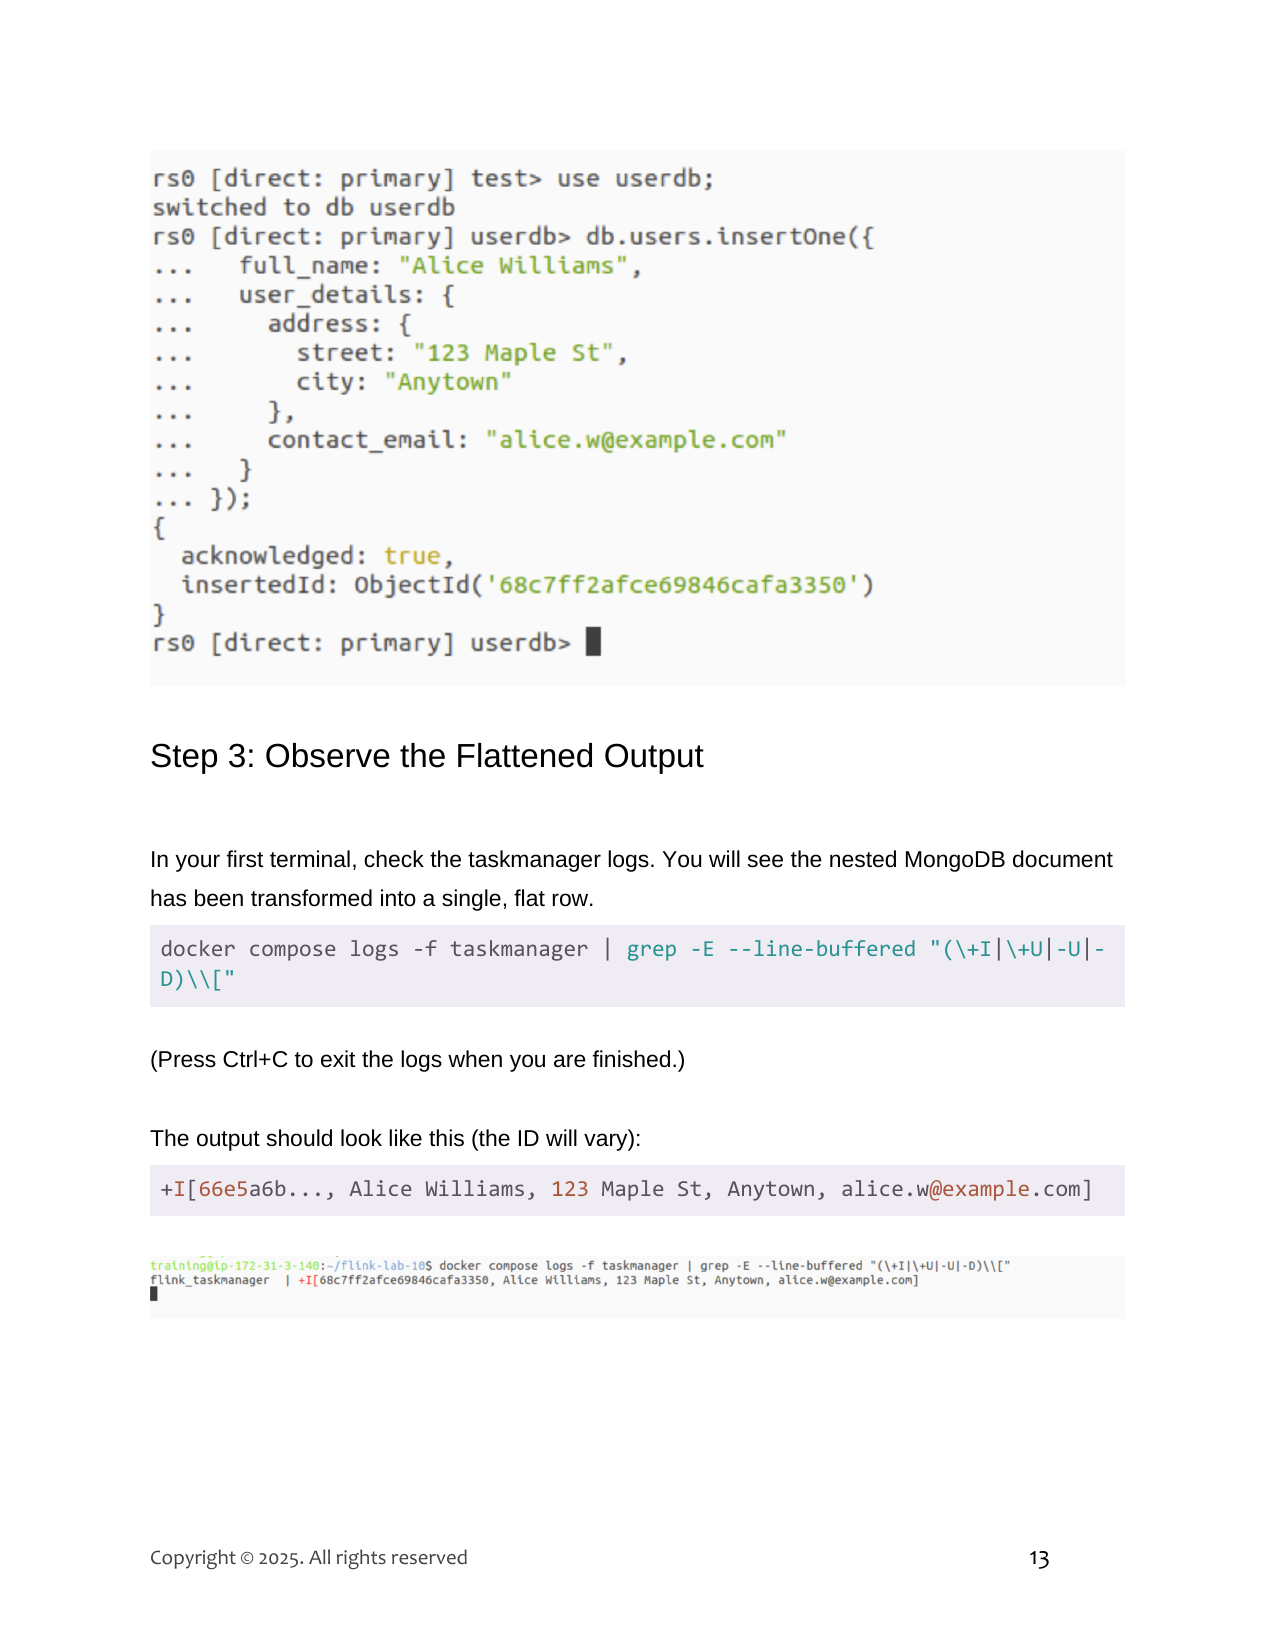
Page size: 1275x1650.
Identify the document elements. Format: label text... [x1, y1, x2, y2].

picture [150, 150, 1125, 686]
text (Press Ctrl+C to exit the logs when you are finished.) [150, 1046, 1125, 1073]
picture [150, 1256, 1125, 1319]
table_header docker compose logs -f taskmanager | grep -E --line-buffered "(\+I|\+U|-U|-D)\\[" [150, 925, 1125, 1007]
table_header +I[66e5a6b..., Alice Williams, 123 Maple St, Anytown, alice.w@example.com] [150, 1165, 1125, 1216]
subtitle Step 3: Observe the Flattened Output [150, 736, 1125, 774]
text In your first terminal, check the taskmanager logs. You will see the nested MongoDB document has been transformed into a single, flat row. [150, 846, 1125, 911]
text The output should look like this (the ID will vary): [150, 1125, 1125, 1152]
